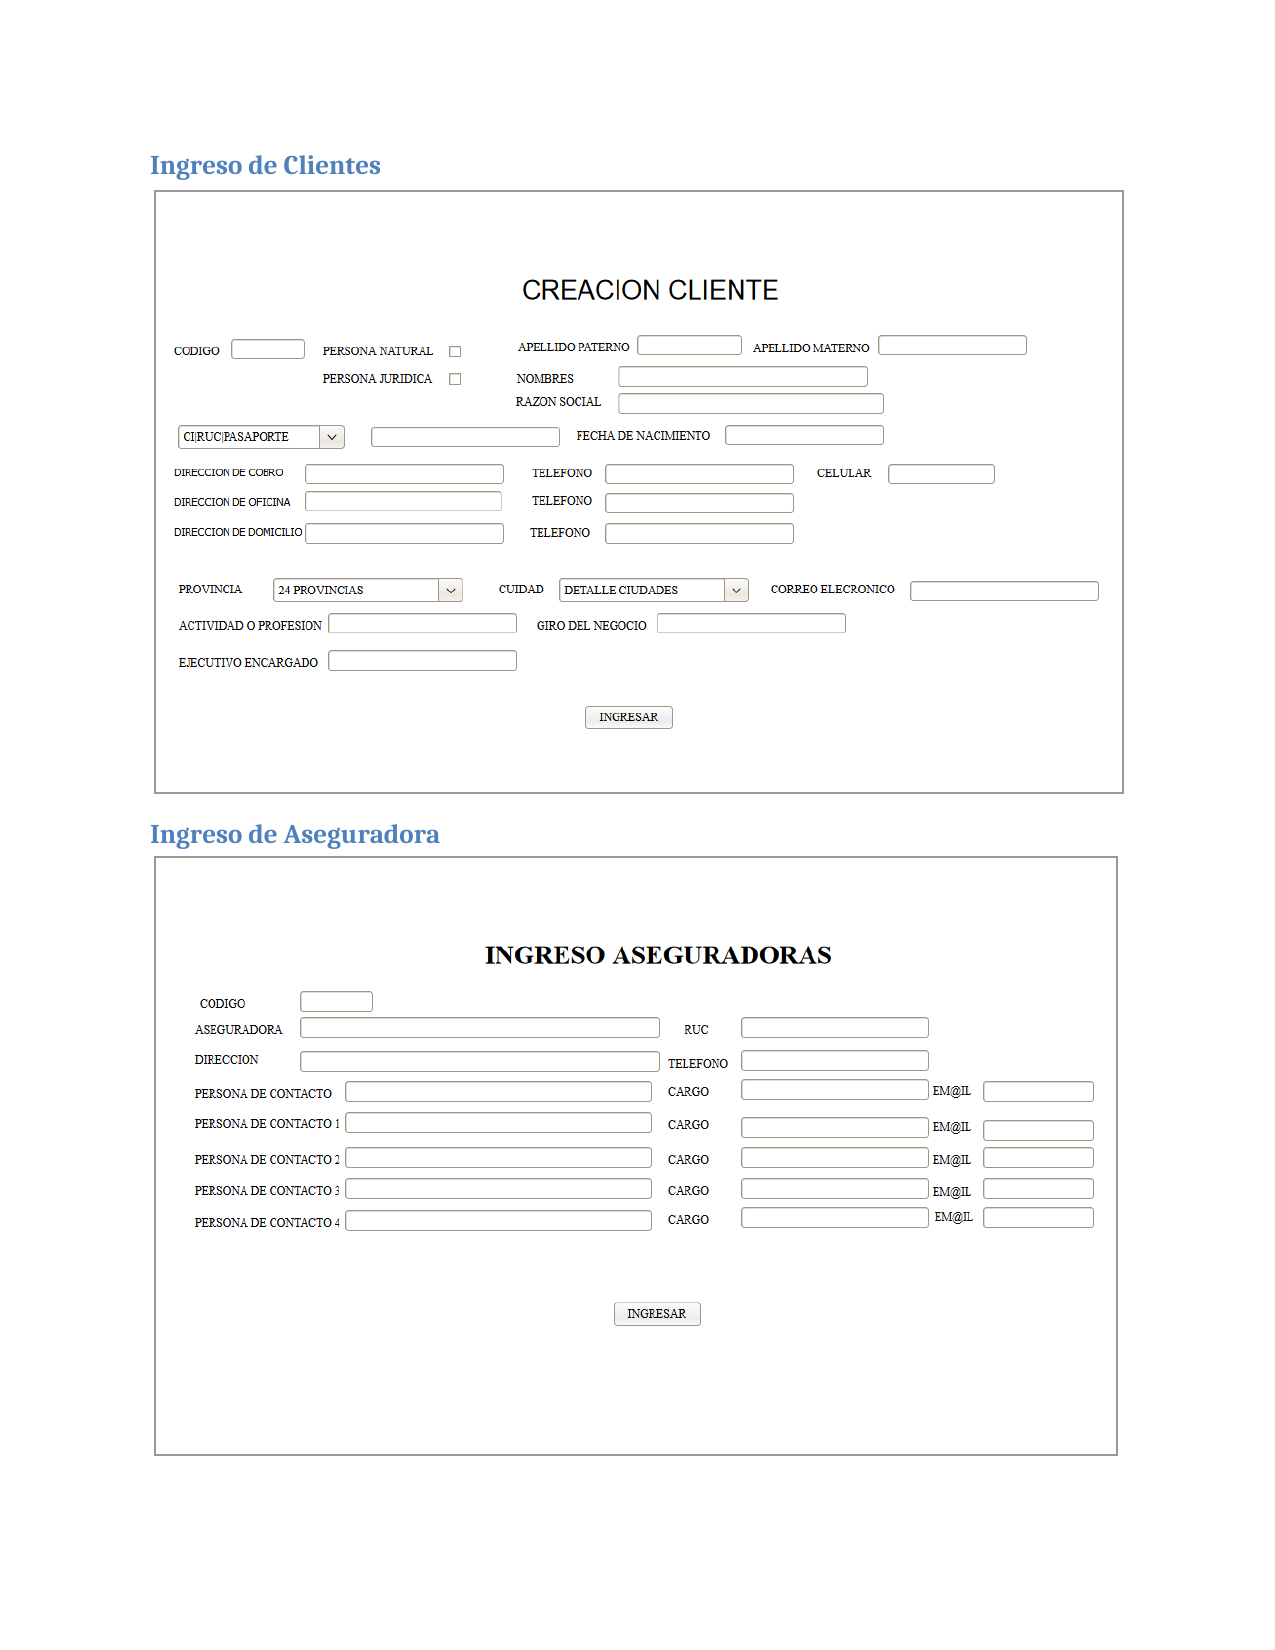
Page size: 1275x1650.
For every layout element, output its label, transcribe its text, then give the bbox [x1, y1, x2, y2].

subtitle Ingreso de Clientes [150, 150, 1125, 181]
picture [150, 855, 1125, 1462]
subtitle Ingreso de Aseguradora [150, 819, 1125, 851]
picture [150, 185, 1125, 795]
